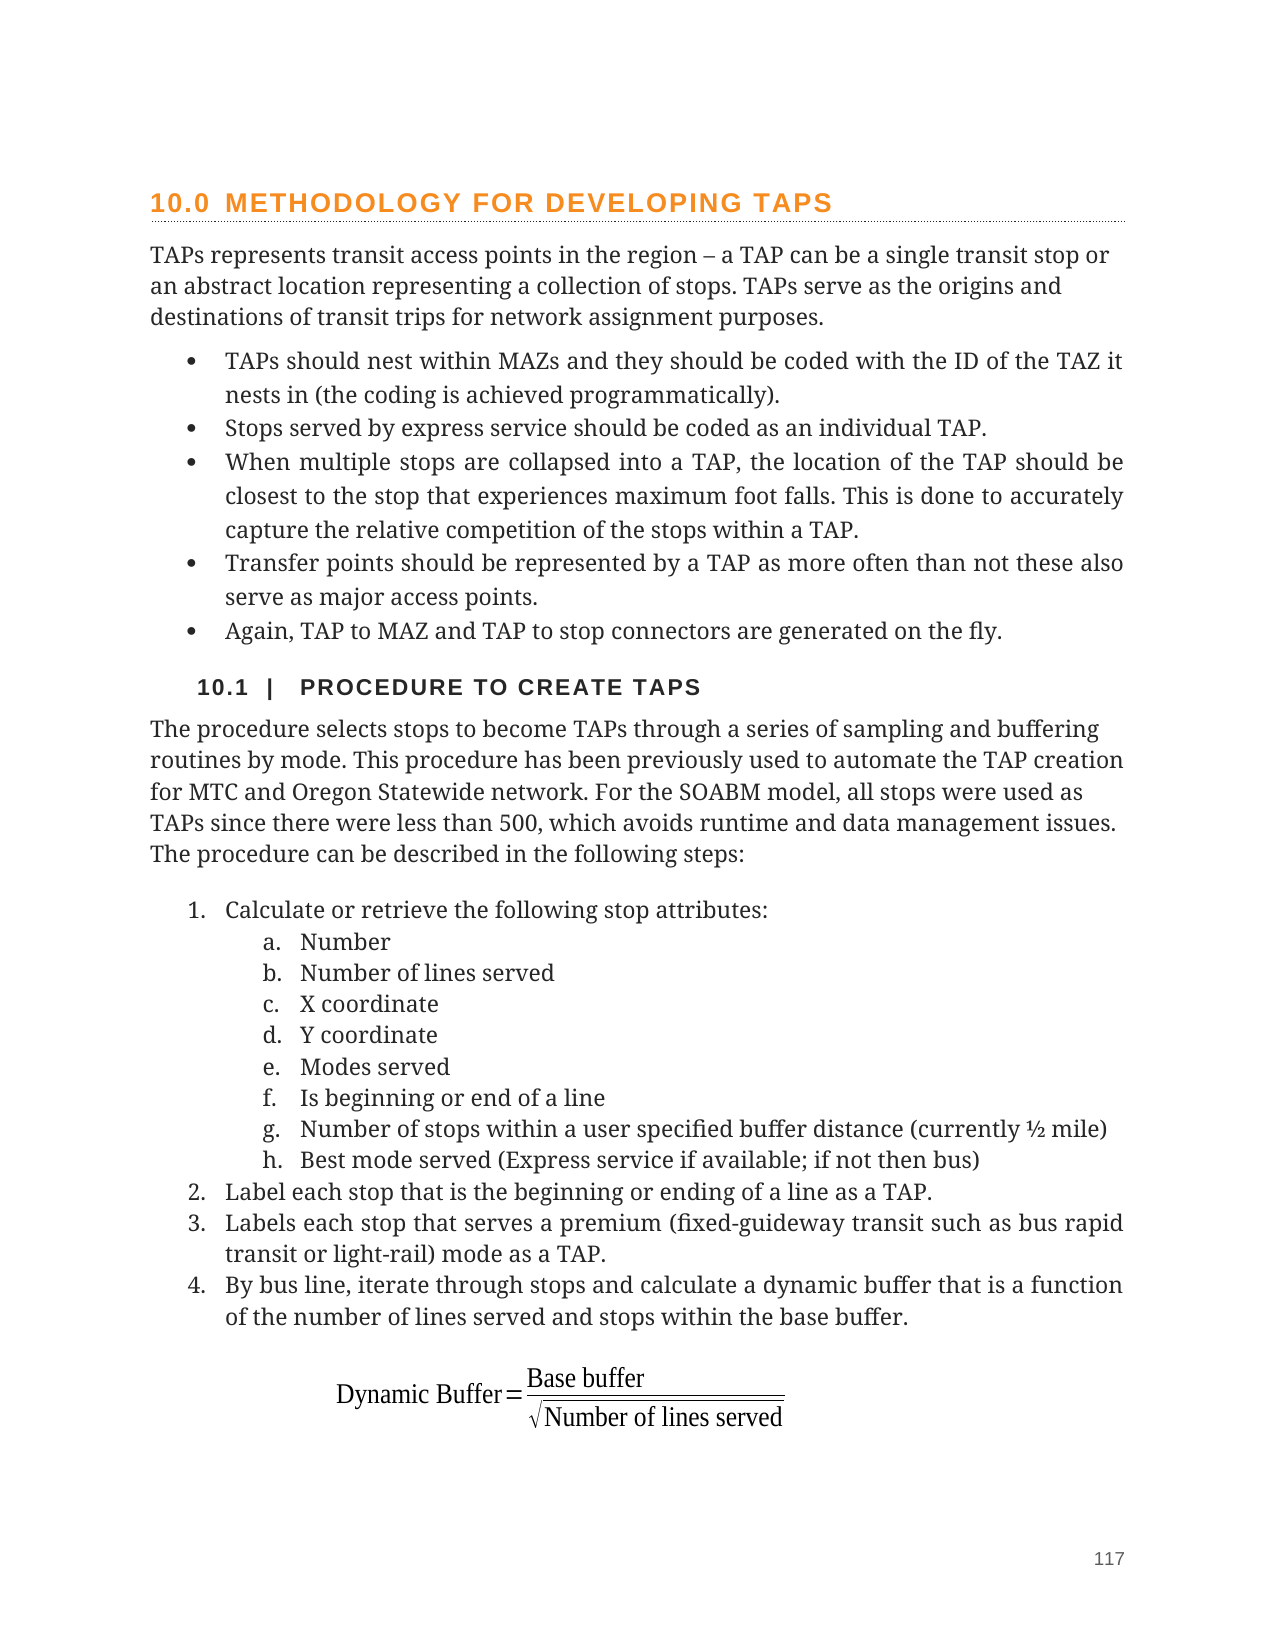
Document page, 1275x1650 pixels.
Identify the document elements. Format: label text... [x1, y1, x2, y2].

list Number of lines served [262, 957, 1125, 988]
subtitle Procedure to create TAPs [197, 669, 1125, 701]
list Stops served by express service should be coded as an individual TAP. [187, 412, 1125, 443]
list Label each stop that is the beginning or ending of a line as a TAP. [187, 1176, 1125, 1207]
list Best mode served (Express service if available; if not then bus) [262, 1144, 1125, 1176]
list Number of stops within a user specified buffer distance (currently ½ mile) [262, 1113, 1125, 1144]
list X coordinate [262, 988, 1125, 1019]
list Calculate or retrieve the following stop attributes: [187, 894, 1125, 926]
list Is beginning or end of a line [262, 1082, 1125, 1113]
list Modes served [262, 1051, 1125, 1082]
subtitle Methodology for developing TAPs [150, 187, 1125, 222]
list When multiple stops are collapsed into a TAP, the location of the TAP should be closest to the stop that experiences maximum foot falls. This is done to accurately capture the relative competition of the stops within a TAP. [187, 446, 1125, 545]
list Labels each stop that serves a premium (fixed-guideway transit such as bus rapid transit or light-rail) mode as a TAP. [187, 1207, 1125, 1269]
text The procedure selects stops to become TAPs through a series of sampling and buffering routines by mode. This procedure has been previously used to automate the TAP creation for MTC and Oregon Statewide network. For the SOABM model, all stops were used as TAPs since there were less than 500, which avoids runtime and data management issues. The procedure can be described in the following steps: [150, 713, 1125, 869]
text TAPs represents transit access points in the region – a TAP can be a single transit stop or an abstract location representing a collection of stops. TAPs serve as the origins and destinations of transit trips for network assignment purposes. [150, 238, 1125, 332]
list Transfer points should be represented by a TAP as more often than not these also serve as major access points. [187, 547, 1125, 612]
list By bus line, iterate through stops and calculate a dynamic buffer that is a function of the number of lines served and stops within the base buffer. [187, 1269, 1125, 1332]
list TAPs should nest within MAZs and they should be coded with the ID of the TAZ it nests in (the coding is achieved programmatically). [187, 345, 1125, 410]
list Again, TAP to MAZ and TAP to stop connectors are generated on the fly. [187, 615, 1125, 646]
list Number [262, 926, 1125, 957]
list Y coordinate [262, 1019, 1125, 1051]
